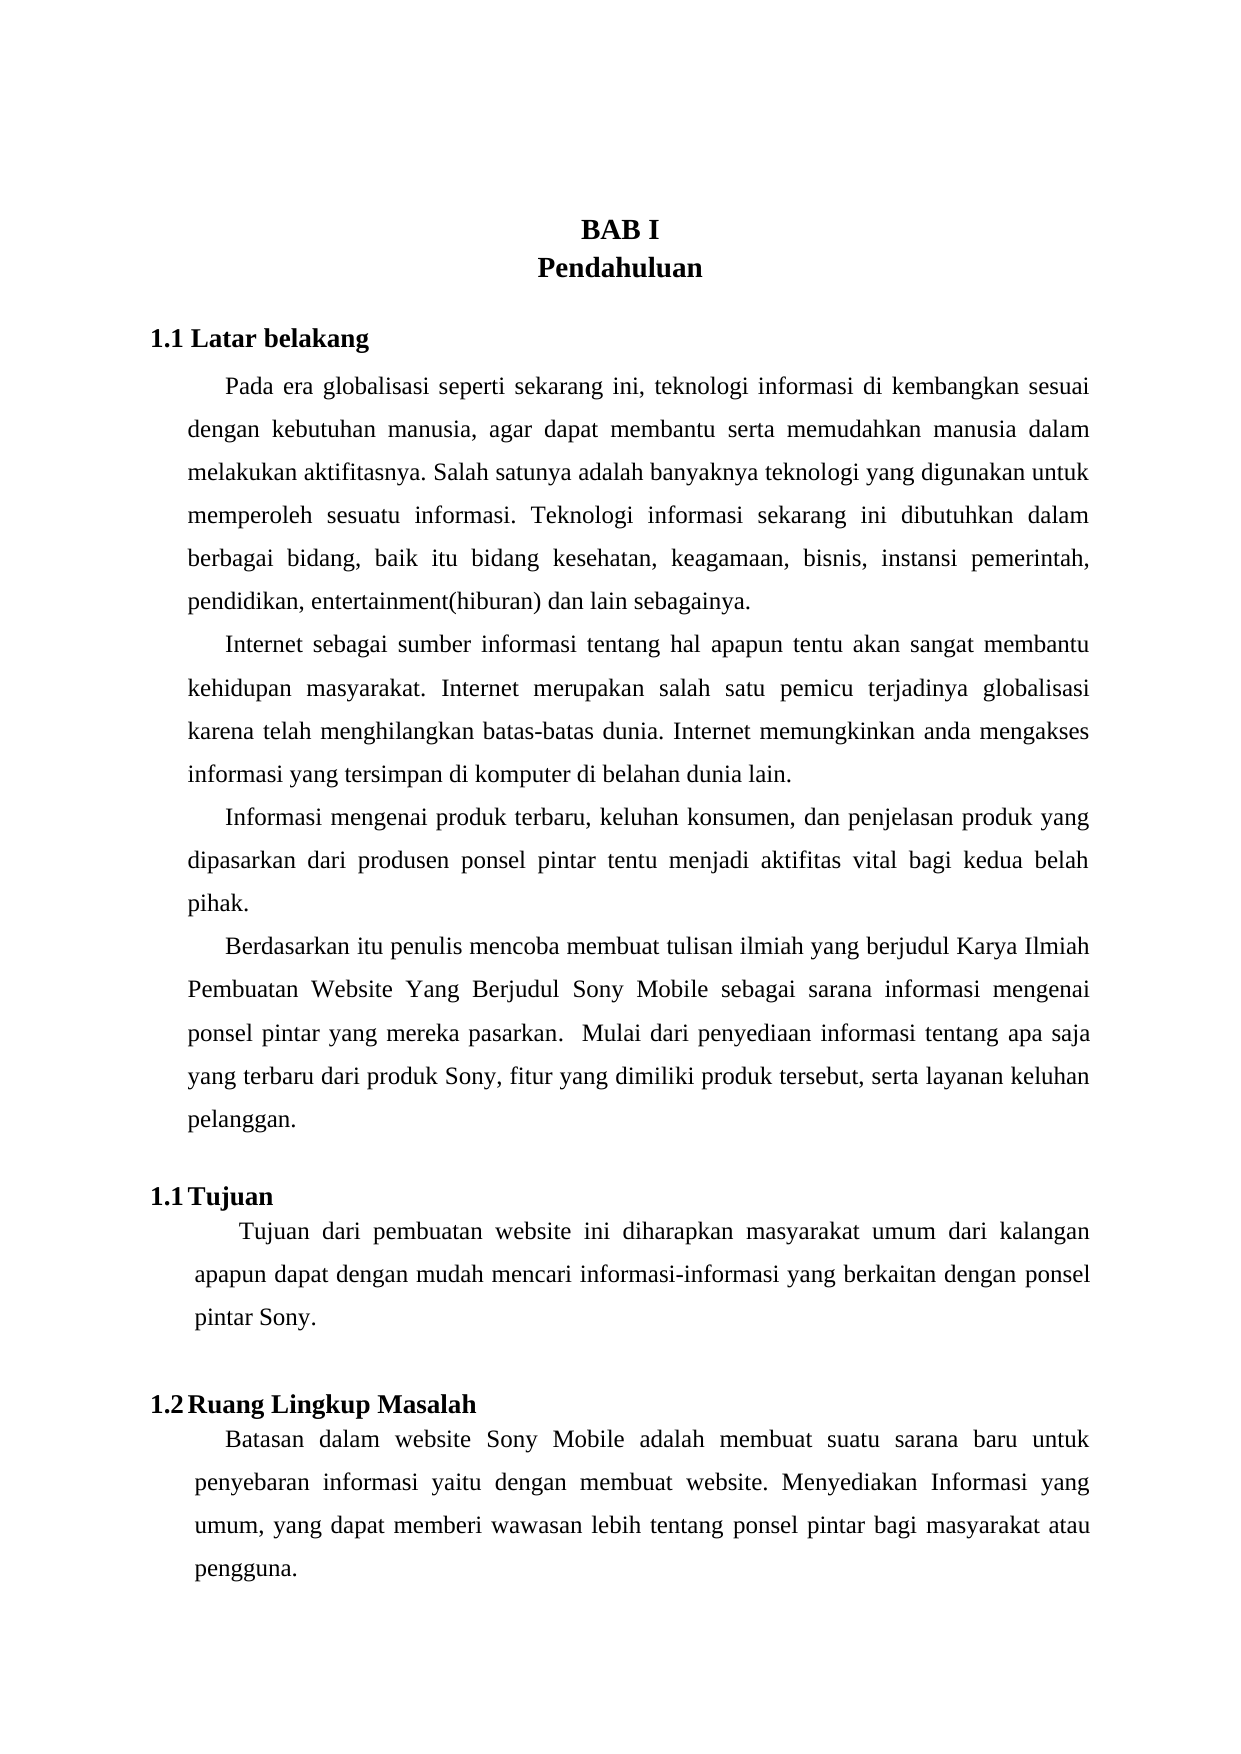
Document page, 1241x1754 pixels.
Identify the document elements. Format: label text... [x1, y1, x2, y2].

subtitle Ruang Lingkup Masalah [150, 1388, 1090, 1419]
subtitle BAB I Pendahuluan [150, 212, 1090, 284]
text Berdasarkan itu penulis mencoba membuat tulisan ilmiah yang berjudul Karya Ilmiah Pembuatan Website Yang Berjudul Sony Mobile sebagai sarana informasi mengenai ponsel pintar yang mereka pasarkan. Mulai dari penyediaan informasi tentang apa saja yang terbaru dari produk Sony, fitur yang dimiliki produk tersebut, serta layanan keluhan pelanggan. [187, 931, 1090, 1133]
subtitle Tujuan [150, 1180, 1090, 1211]
text Informasi mengenai produk terbaru, keluhan konsumen, dan penjelasan produk yang dipasarkan dari produsen ponsel pintar tentu menjadi aktifitas vital bagi kedua belah pihak. [187, 802, 1090, 917]
text Batasan dalam website Sony Mobile adalah membuat suatu sarana baru untuk penyebaran informasi yaitu dengan membuat website. Menyediakan Informasi yang umum, yang dapat memberi wawasan lebih tentang ponsel pintar bagi masyarakat atau pengguna. [194, 1424, 1090, 1582]
text Tujuan dari pembuatan website ini diharapkan masyarakat umum dari kalangan apapun dapat dengan mudah mencari informasi-informasi yang berkaitan dengan ponsel pintar Sony. [194, 1216, 1090, 1331]
text Internet sebagai sumber informasi tentang hal apapun tentu akan sangat membantu kehidupan masyarakat. Internet merupakan salah satu pemicu terjadinya globalisasi karena telah menghilangkan batas-batas dunia. Internet memungkinkan anda mengakses informasi yang tersimpan di komputer di belahan dunia lain. [187, 629, 1090, 788]
subtitle 1.1 Latar belakang [150, 322, 1090, 354]
text Pada era globalisasi seperti sekarang ini, teknologi informasi di kembangkan sesuai dengan kebutuhan manusia, agar dapat membantu serta memudahkan manusia dalam melakukan aktifitasnya. Salah satunya adalah banyaknya teknologi yang digunakan untuk memperoleh sesuatu informasi. Teknologi informasi sekarang ini dibutuhkan dalam berbagai bidang, baik itu bidang kesehatan, keagamaan, bisnis, instansi pemerintah, pendidikan, entertainment(hiburan) dan lain sebagainya. [187, 371, 1090, 615]
